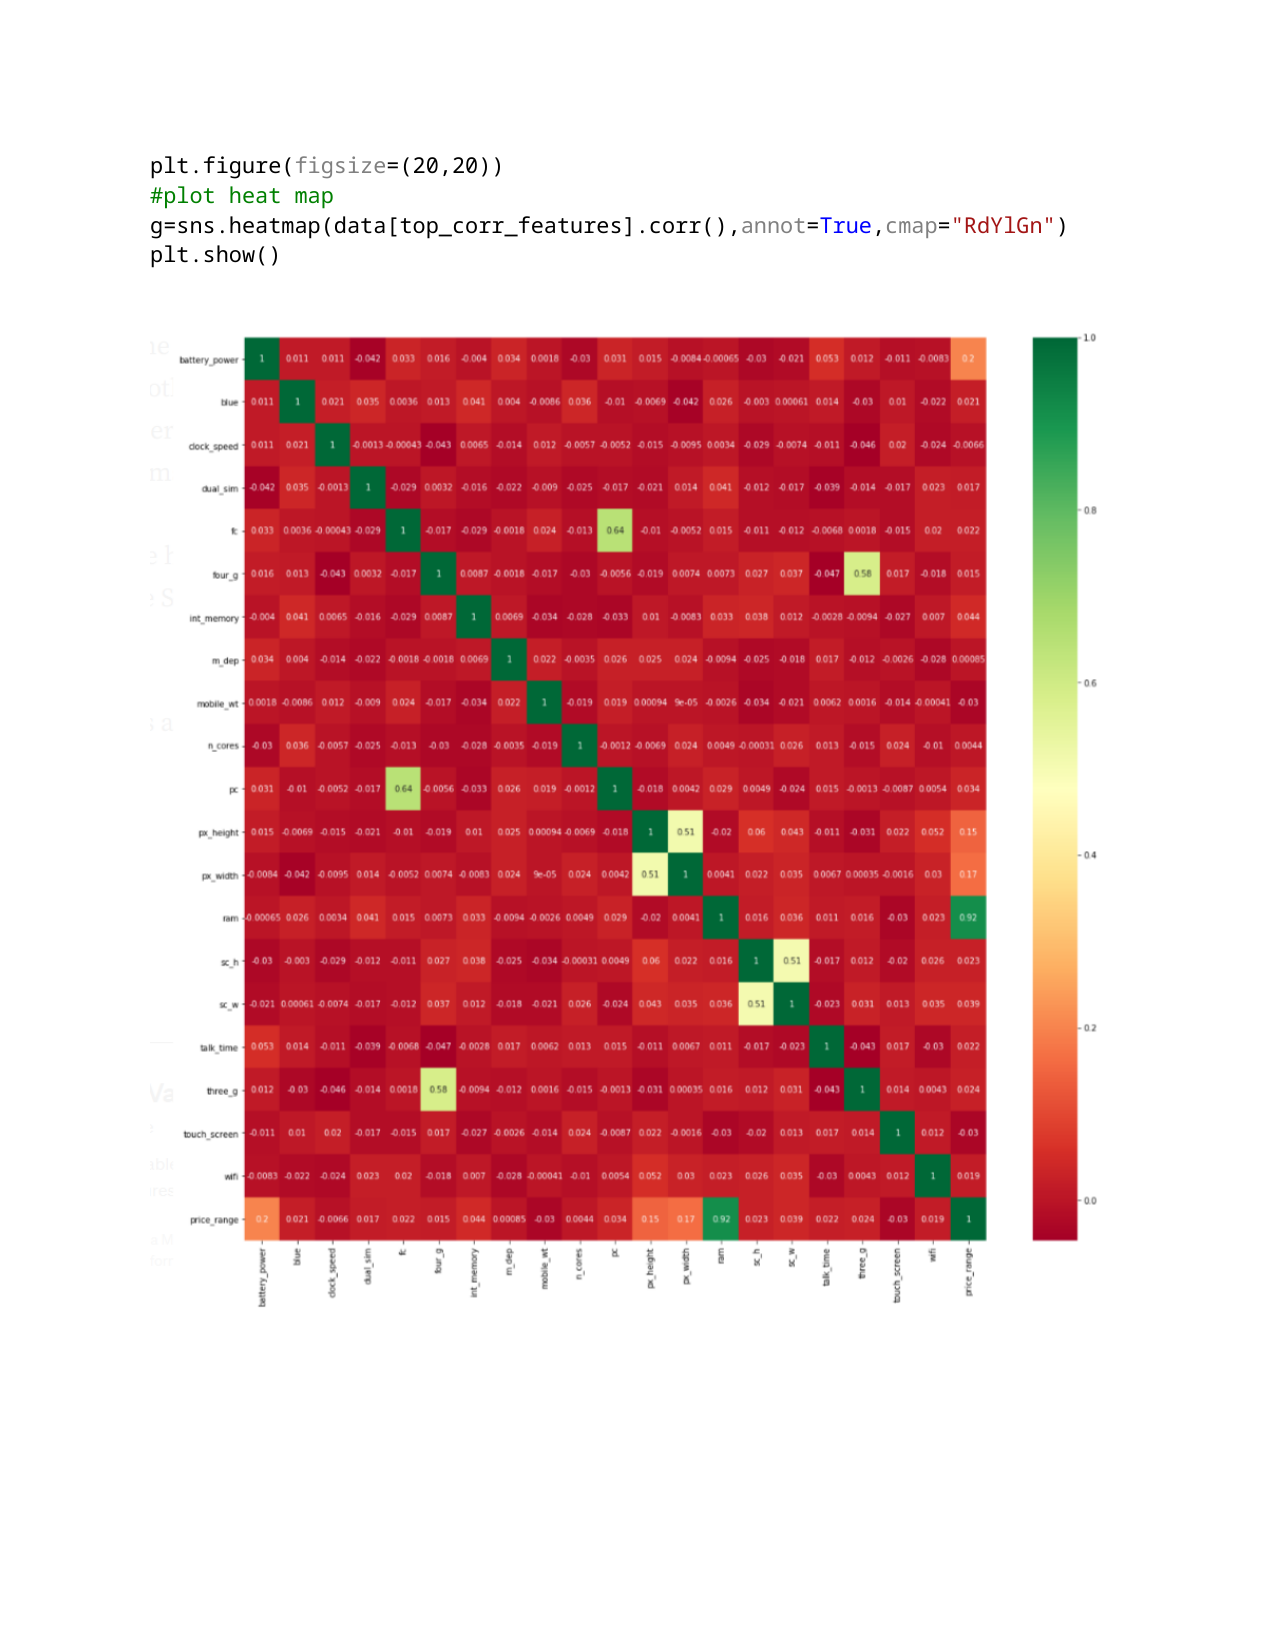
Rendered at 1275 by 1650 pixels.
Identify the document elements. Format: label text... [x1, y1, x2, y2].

text plt.show() [150, 239, 1125, 269]
text g=sns.heatmap(data[top_corr_features].corr(),annot=True,cmap="RdYlGn") [150, 209, 1125, 239]
text #plot heat map [150, 180, 1125, 209]
text plt.figure(figsize=(20,20)) [150, 150, 1125, 180]
picture [150, 331, 1125, 1308]
